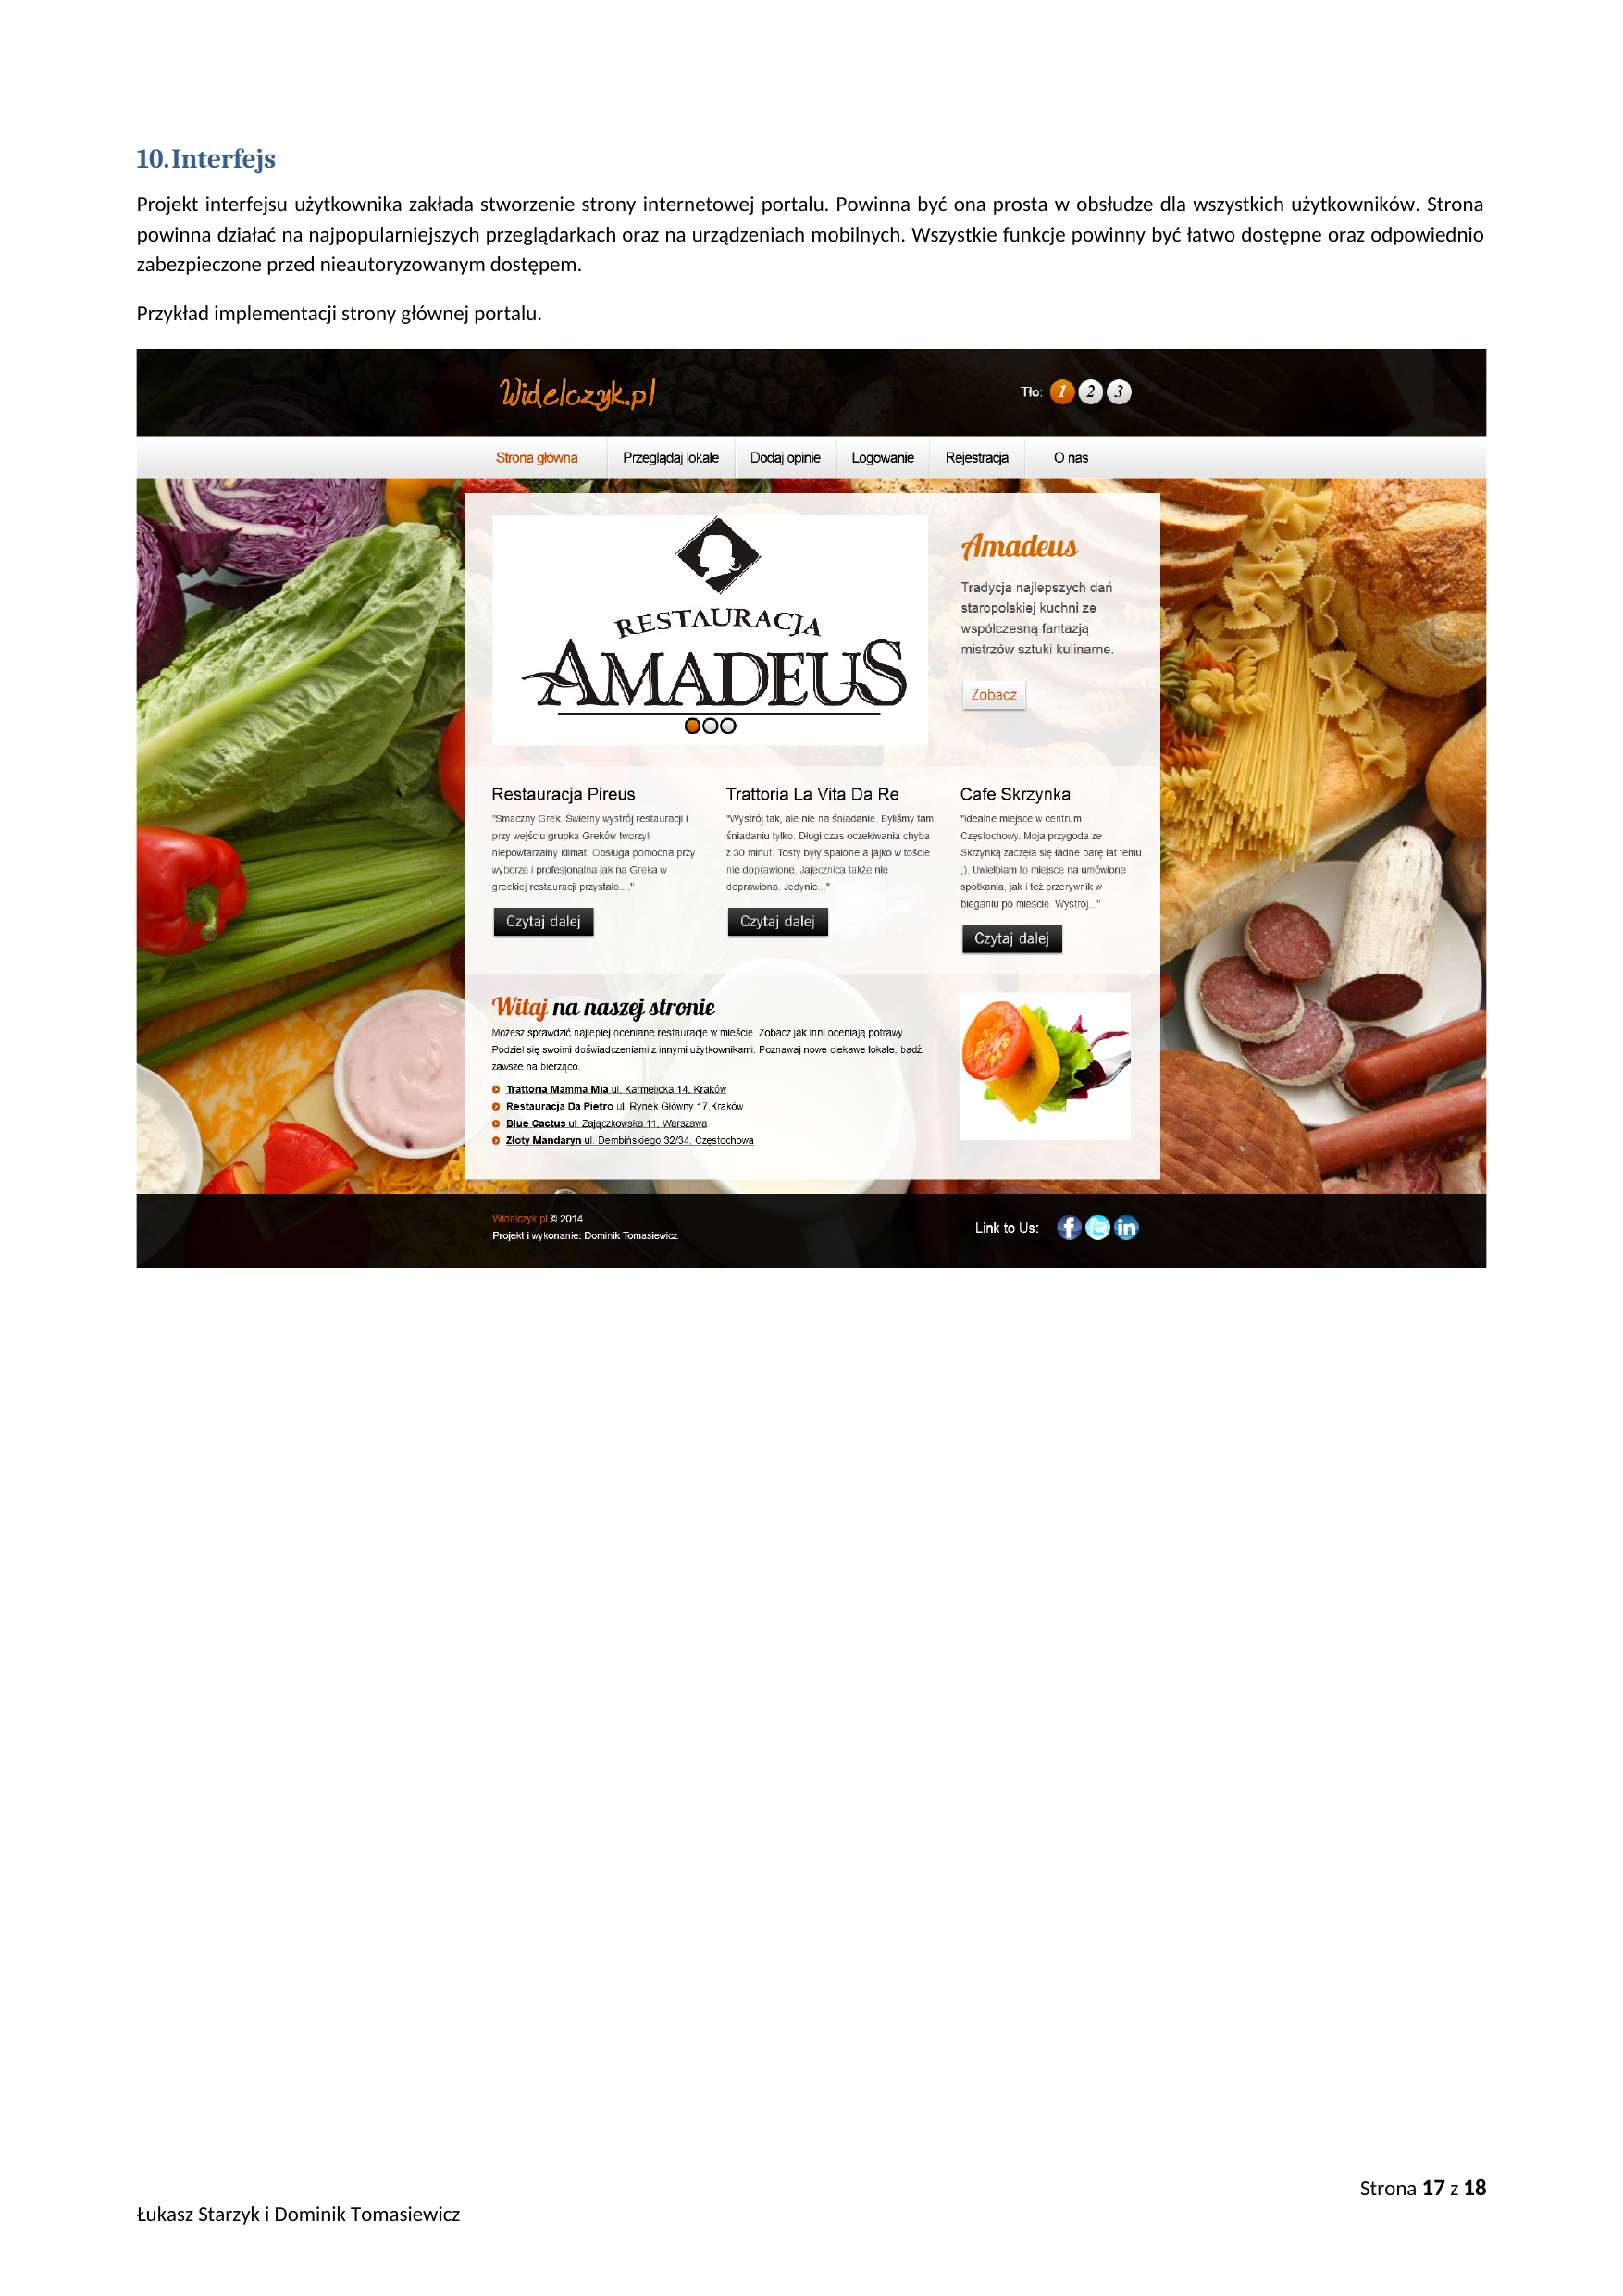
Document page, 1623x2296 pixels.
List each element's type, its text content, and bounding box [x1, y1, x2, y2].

picture [136, 349, 1487, 1268]
subtitle Interfejs [137, 144, 1486, 175]
text Przykład implementacji strony głównej portalu. [137, 300, 1486, 326]
text Projekt interfejsu użytkownika zakłada stworzenie strony internetowej portalu. Powinna być ona prosta w obsłudze dla wszystkich użytkowników. Strona powinna działać na najpopularniejszych przeglądarkach oraz na urządzeniach mobilnych. Wszystkie funkcje powinny być łatwo dostępne oraz odpowiednio zabezpieczone przed nieautoryzowanym dostępem. [137, 192, 1486, 277]
